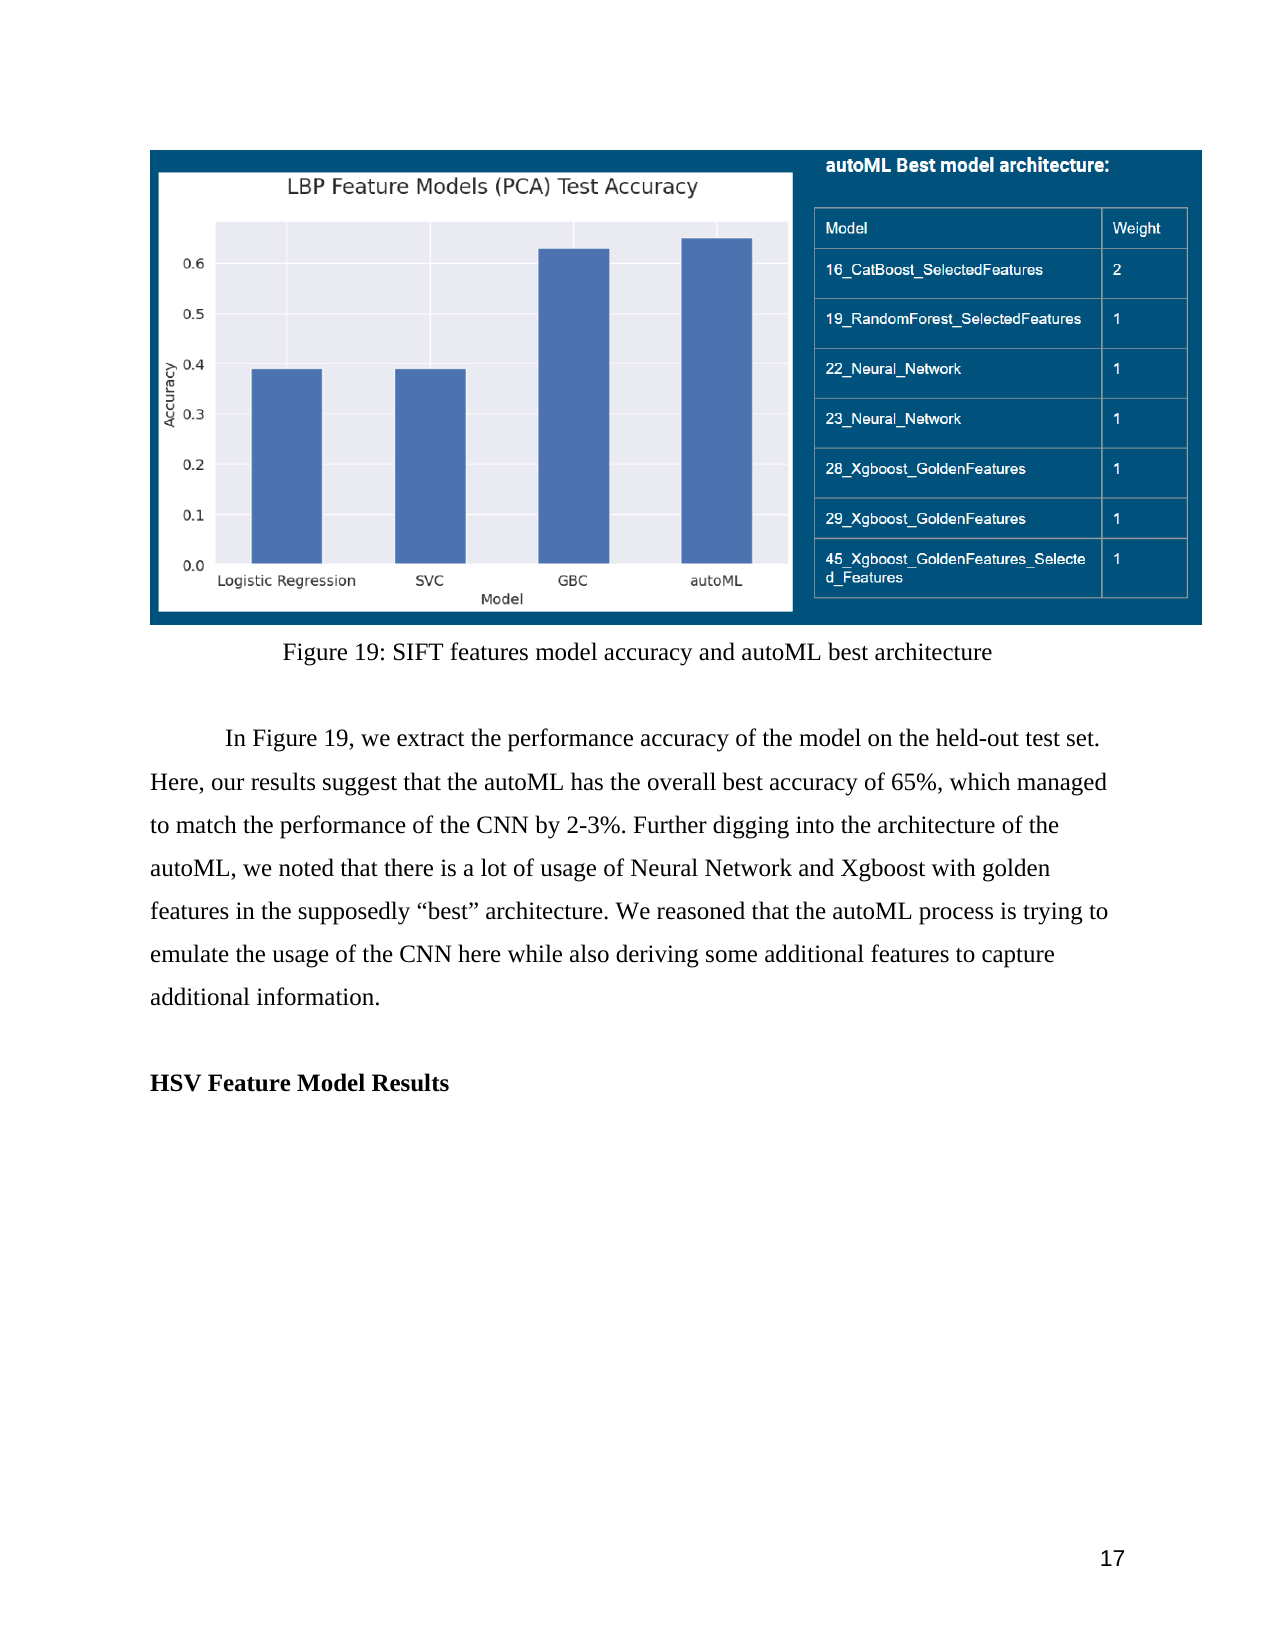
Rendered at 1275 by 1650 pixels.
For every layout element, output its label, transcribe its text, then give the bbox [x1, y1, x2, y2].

picture [970, 158, 977, 171]
picture [1039, 160, 1048, 171]
picture [827, 554, 832, 563]
text HSV Feature Model Results [150, 1068, 1125, 1097]
text Figure 19: SIFT features model accuracy and autoML best architecture [150, 637, 1125, 666]
picture [920, 162, 928, 171]
picture [883, 159, 890, 171]
picture [935, 514, 941, 523]
picture [910, 162, 918, 171]
picture [866, 159, 879, 171]
picture [978, 314, 985, 323]
picture [908, 265, 913, 274]
picture [941, 162, 955, 171]
picture [827, 223, 833, 233]
picture [1006, 265, 1012, 274]
picture [1012, 162, 1025, 171]
picture [898, 159, 907, 171]
picture [1050, 160, 1085, 171]
picture [1028, 158, 1036, 171]
picture [930, 160, 935, 171]
picture [959, 162, 967, 171]
picture [980, 158, 993, 171]
picture [907, 314, 912, 323]
text In Figure 19, we extract the performance accuracy of the model on the held-out test set. Here, our results suggest that the autoML has the overall best accuracy of 65%, which managed to match the performance of the CNN by 2-3%. Further digging into the architecture of the autoML, we noted that there is a lot of usage of Neural Network and Xgboost with golden features in the supposedly “best” architecture. We reasoned that the autoML process is trying to emulate the usage of the CNN here while also deriving some additional features to capture additional information. [150, 723, 1125, 1011]
picture [1001, 162, 1008, 171]
picture [1153, 224, 1159, 233]
picture [934, 554, 942, 563]
picture [827, 162, 834, 171]
picture [837, 160, 852, 171]
picture [1096, 162, 1103, 171]
picture [159, 173, 792, 611]
picture [1036, 318, 1046, 323]
picture [935, 464, 941, 473]
picture [854, 162, 860, 171]
